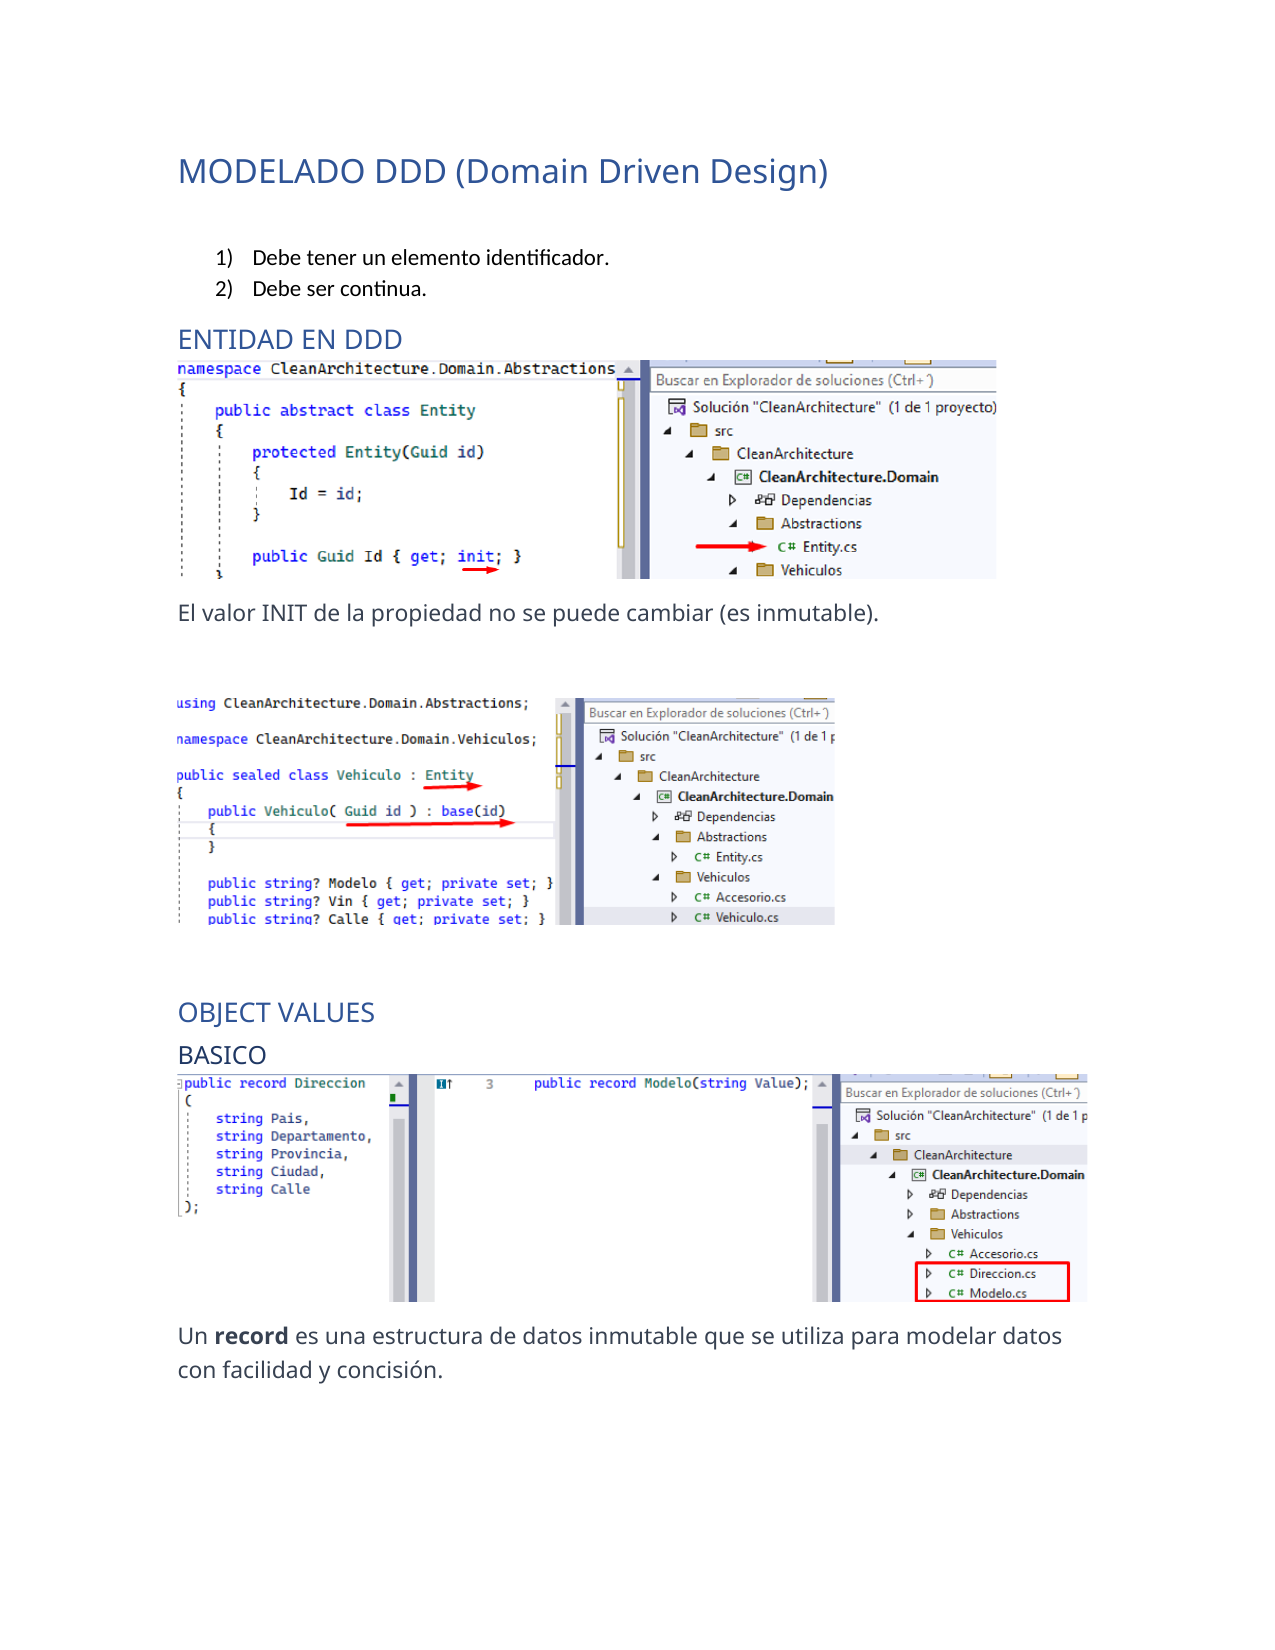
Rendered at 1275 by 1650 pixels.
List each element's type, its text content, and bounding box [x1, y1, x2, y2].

subtitle OBJECT VALUES [177, 994, 1098, 1031]
list Debe tener un elemento identificador. [215, 243, 1098, 271]
picture [177, 698, 835, 925]
text El valor INIT de la propiedad no se puede cambiar (es inmutable). [177, 597, 1098, 629]
subtitle BASICO [177, 1038, 1098, 1072]
picture [177, 1074, 1088, 1302]
list Debe ser continua. [215, 274, 1098, 302]
subtitle MODELADO DDD (Domain Driven Design) [177, 148, 1098, 193]
subtitle ENTIDAD EN DDD [177, 321, 1098, 357]
text Un record es una estructura de datos inmutable que se utiliza para modelar datos con facilidad y concisión. [177, 1320, 1098, 1385]
picture [177, 360, 997, 579]
